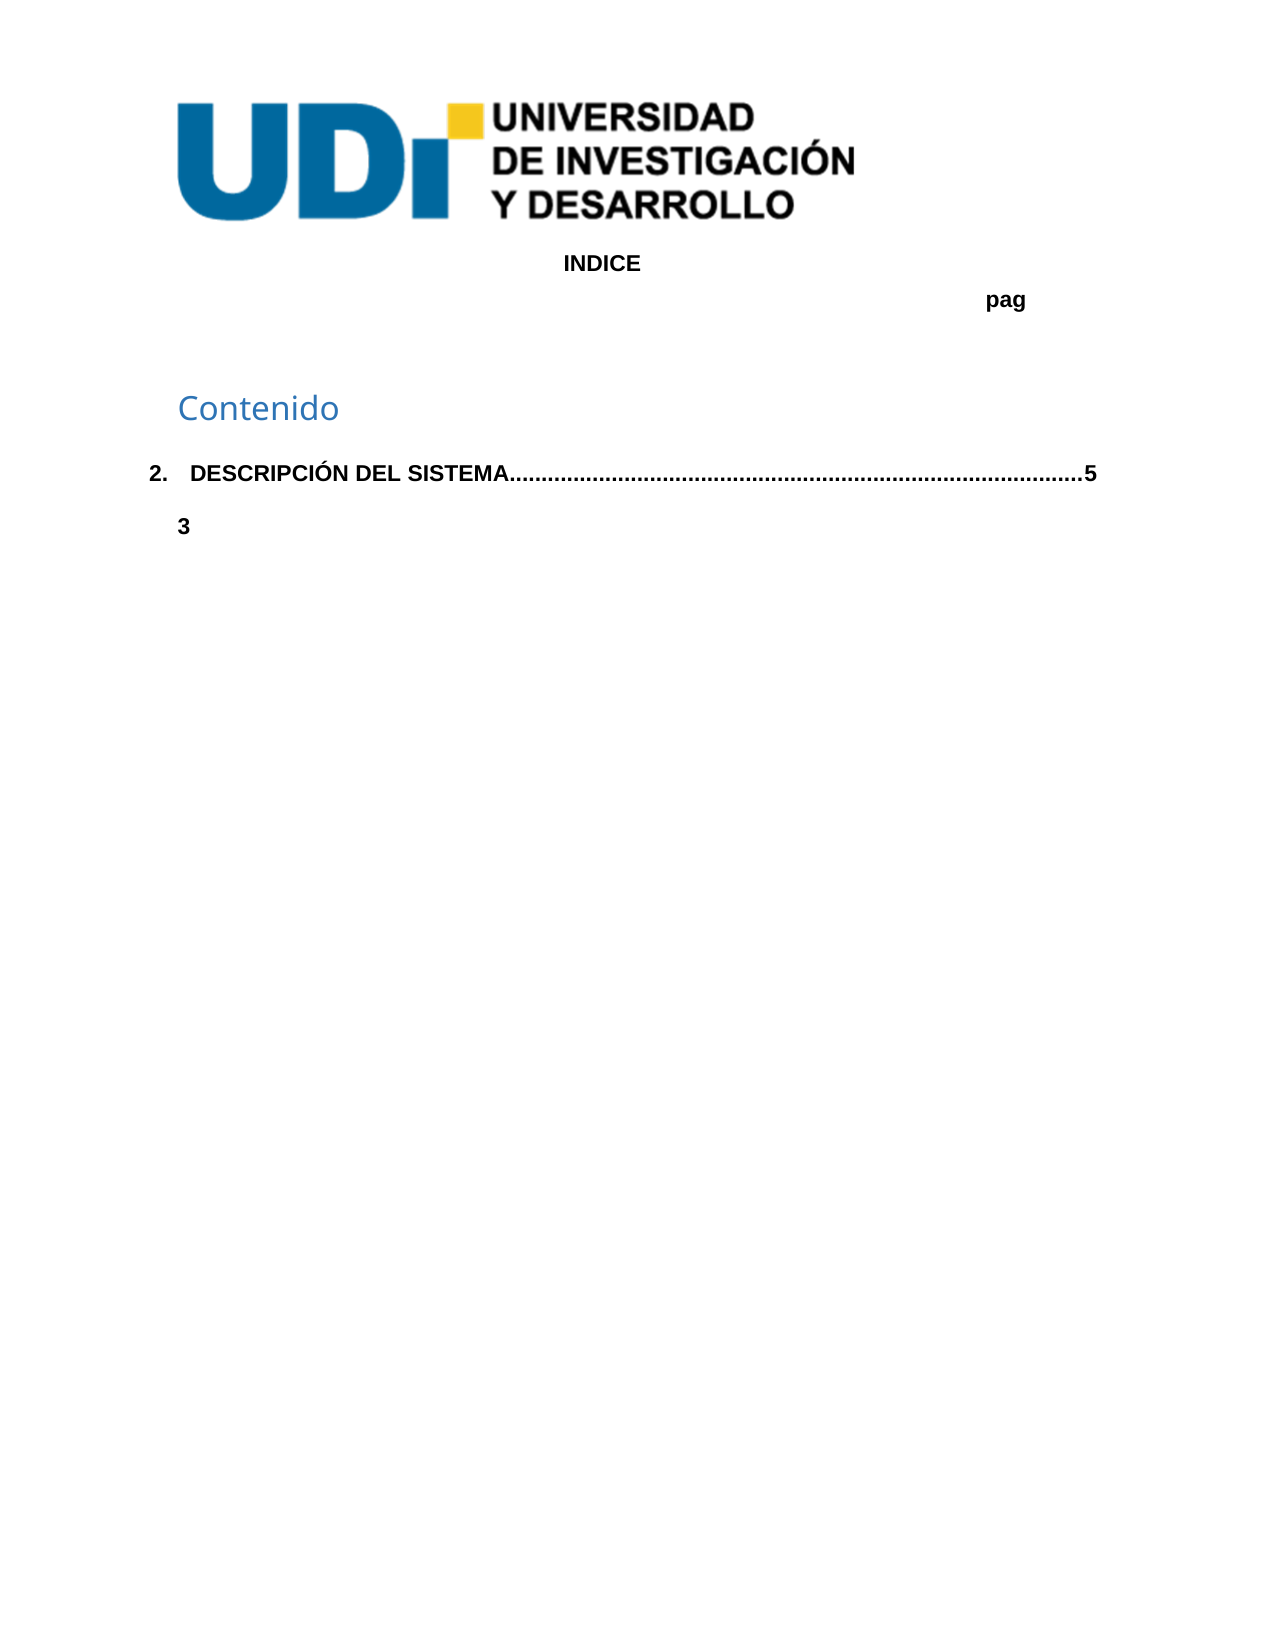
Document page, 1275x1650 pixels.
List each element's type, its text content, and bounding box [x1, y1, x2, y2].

text pag [177, 286, 1027, 312]
text INDICE [177, 250, 1027, 276]
picture [177, 73, 855, 250]
